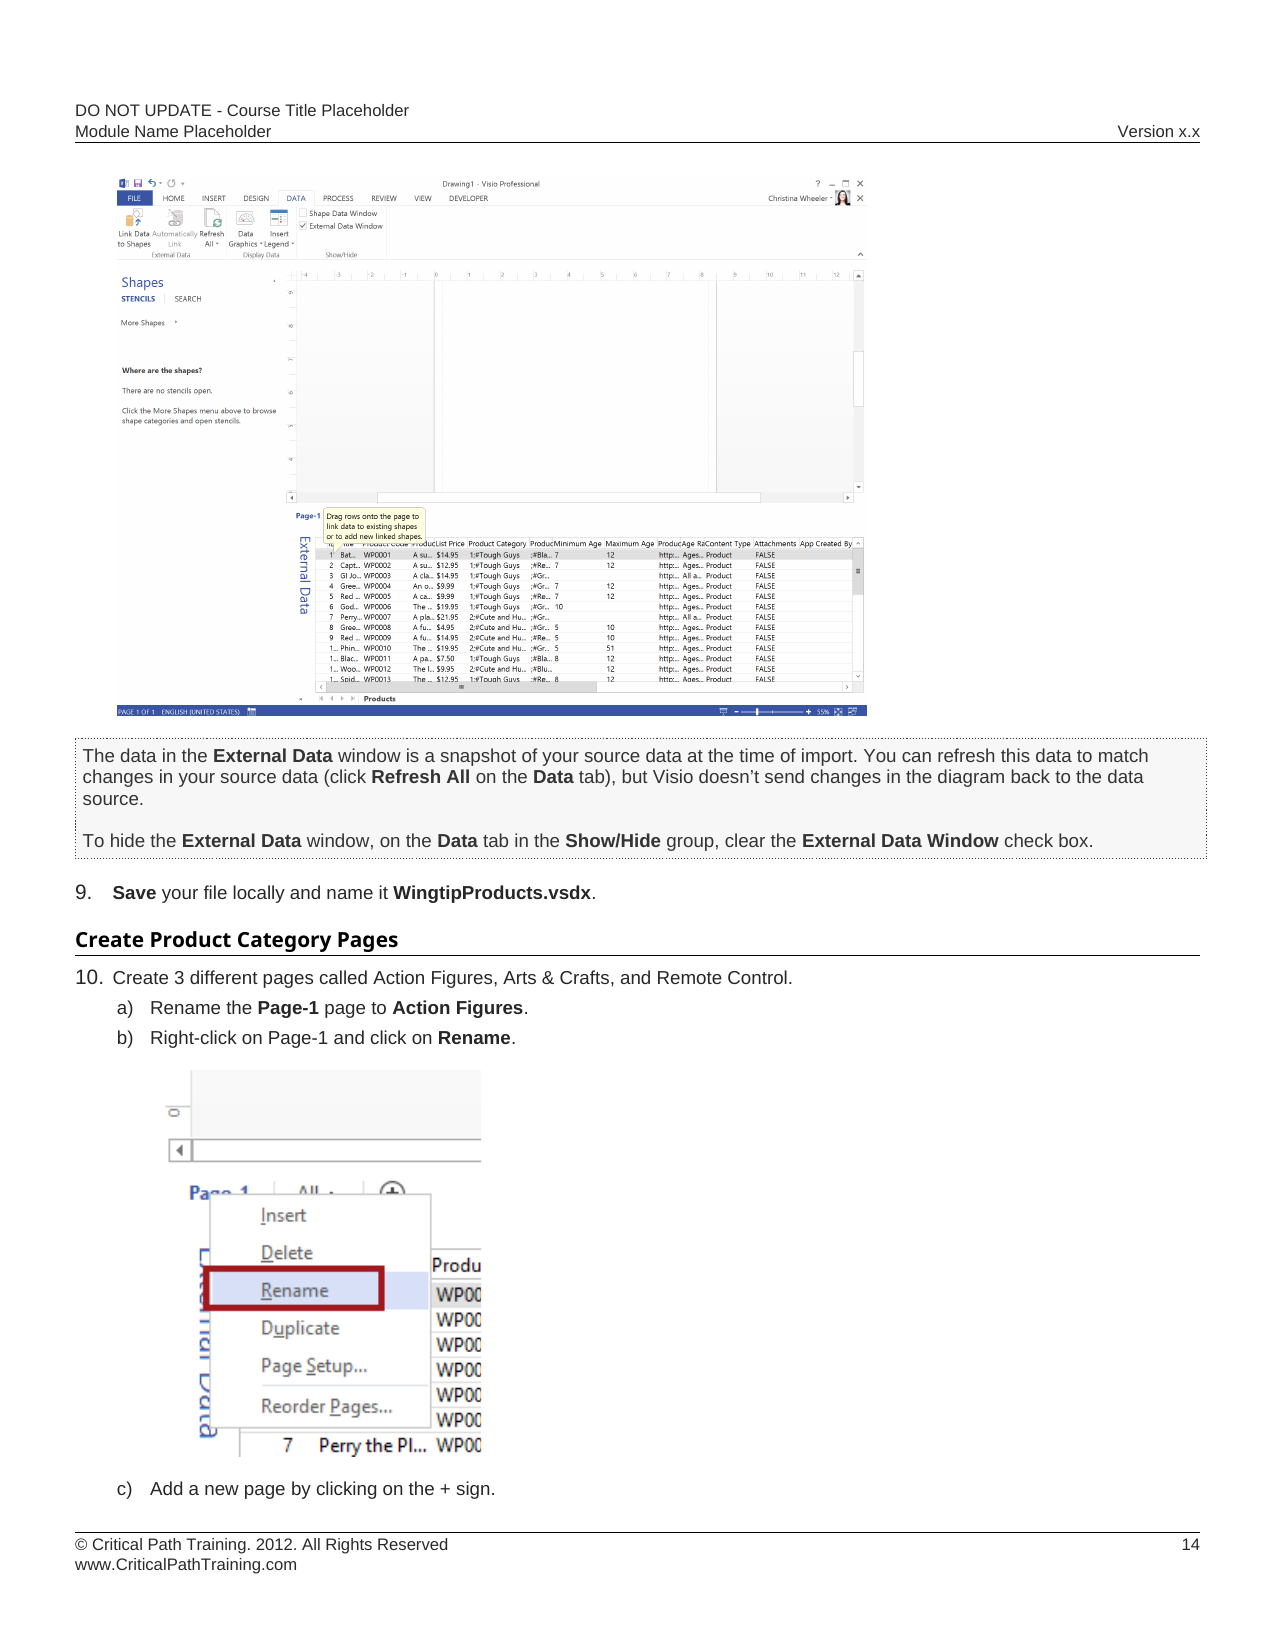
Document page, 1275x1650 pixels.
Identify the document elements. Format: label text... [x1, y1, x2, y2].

text To hide the External Data window, on the Data tab in the Show/Hide group, clear the External Data Window check box. [75, 823, 1207, 859]
subtitle Create Product Category Pages [75, 925, 1200, 955]
text Add a new page by clicking on the + sign. [117, 1478, 1200, 1499]
text Right-click on Page-1 and click on Rename. [117, 1027, 1200, 1048]
picture [150, 1070, 482, 1457]
text The data in the External Data window is a snapshot of your source data at the time of import. You can refresh this data to match changes in your source data (click Refresh All on the Data tab), but Visio doesn’t send changes in the diagram back to the data source. [75, 737, 1207, 809]
text Save your file locally and name it WingtipProducts.vsdx. [75, 880, 1200, 904]
text Create 3 different pages called Action Figures, Arts & Crafts, and Remote Control. [75, 965, 1200, 989]
text Rename the Page-1 page to Action Figures. [117, 997, 1200, 1018]
picture [117, 177, 867, 716]
